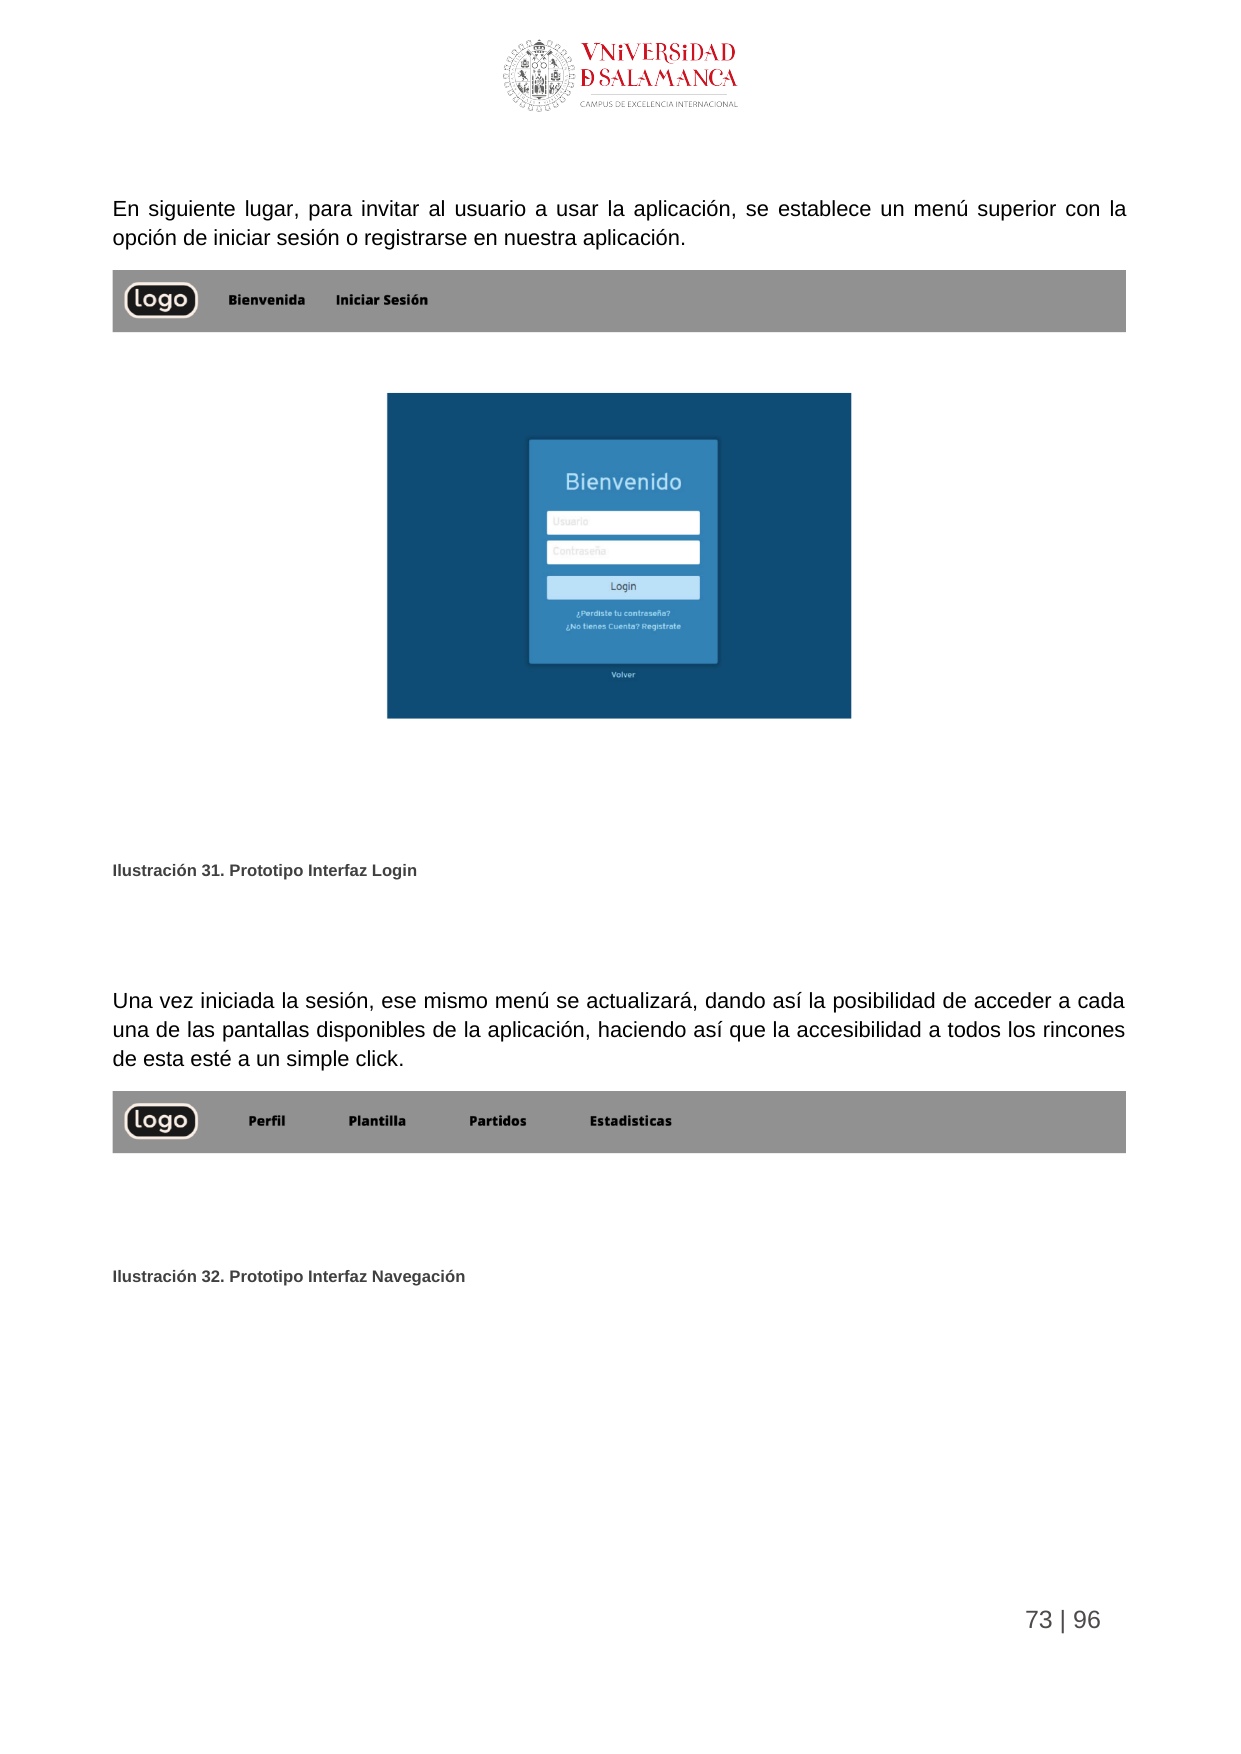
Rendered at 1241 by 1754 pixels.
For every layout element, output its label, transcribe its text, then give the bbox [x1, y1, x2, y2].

text En siguiente lugar, para invitar al usuario a usar la aplicación, se establece un menú superior con la opción de iniciar sesión o registrarse en nuestra aplicación. [112, 196, 1128, 250]
picture [499, 36, 742, 116]
picture [112, 1091, 1126, 1247]
text Una vez iniciada la sesión, ese mismo menú se actualizará, dando así la posibilidad de acceder a cada una de las pantallas disponibles de la aplicación, haciendo así que la accesibilidad a todos los rincones de esta esté a un simple click. [112, 988, 1128, 1071]
picture [112, 270, 1126, 841]
